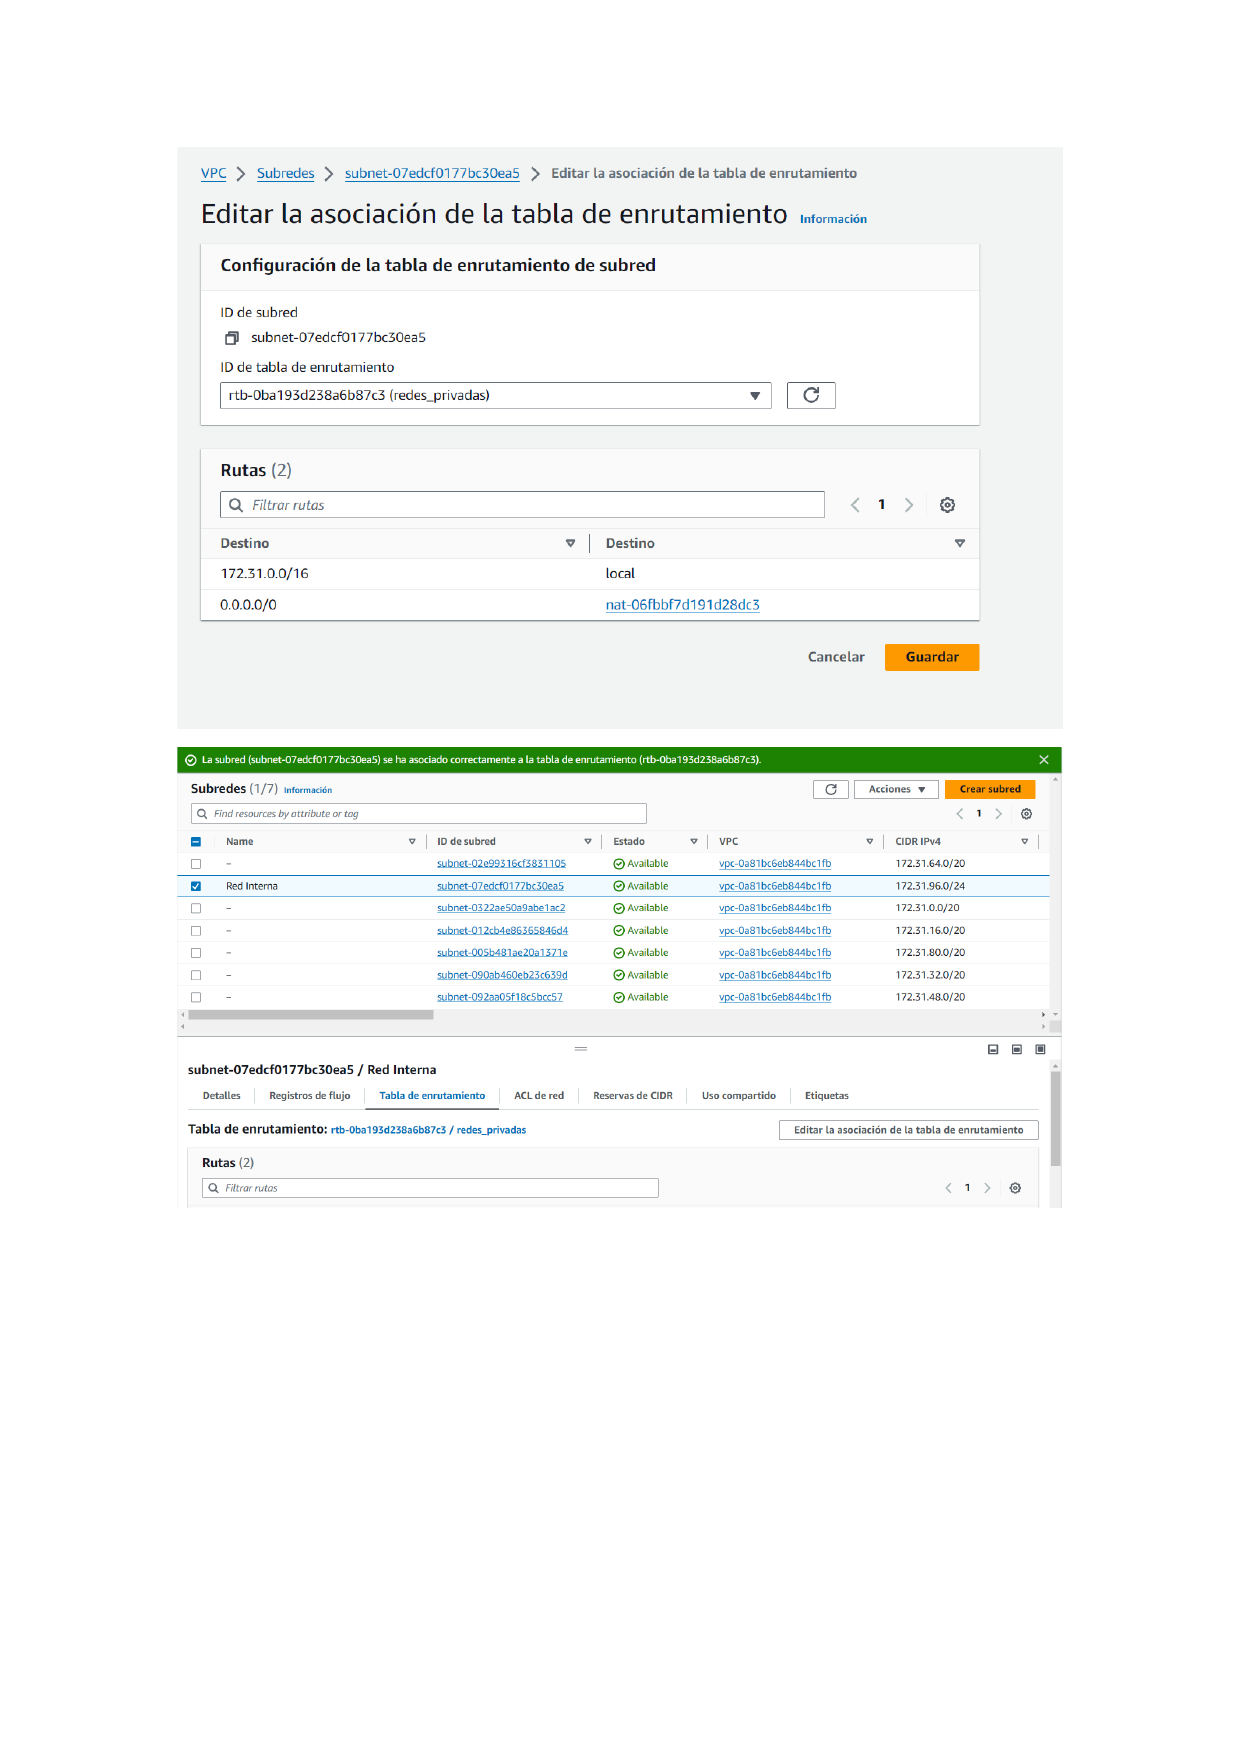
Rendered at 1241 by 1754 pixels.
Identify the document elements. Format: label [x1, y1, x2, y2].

picture [177, 147, 1063, 729]
picture [177, 747, 1063, 1208]
